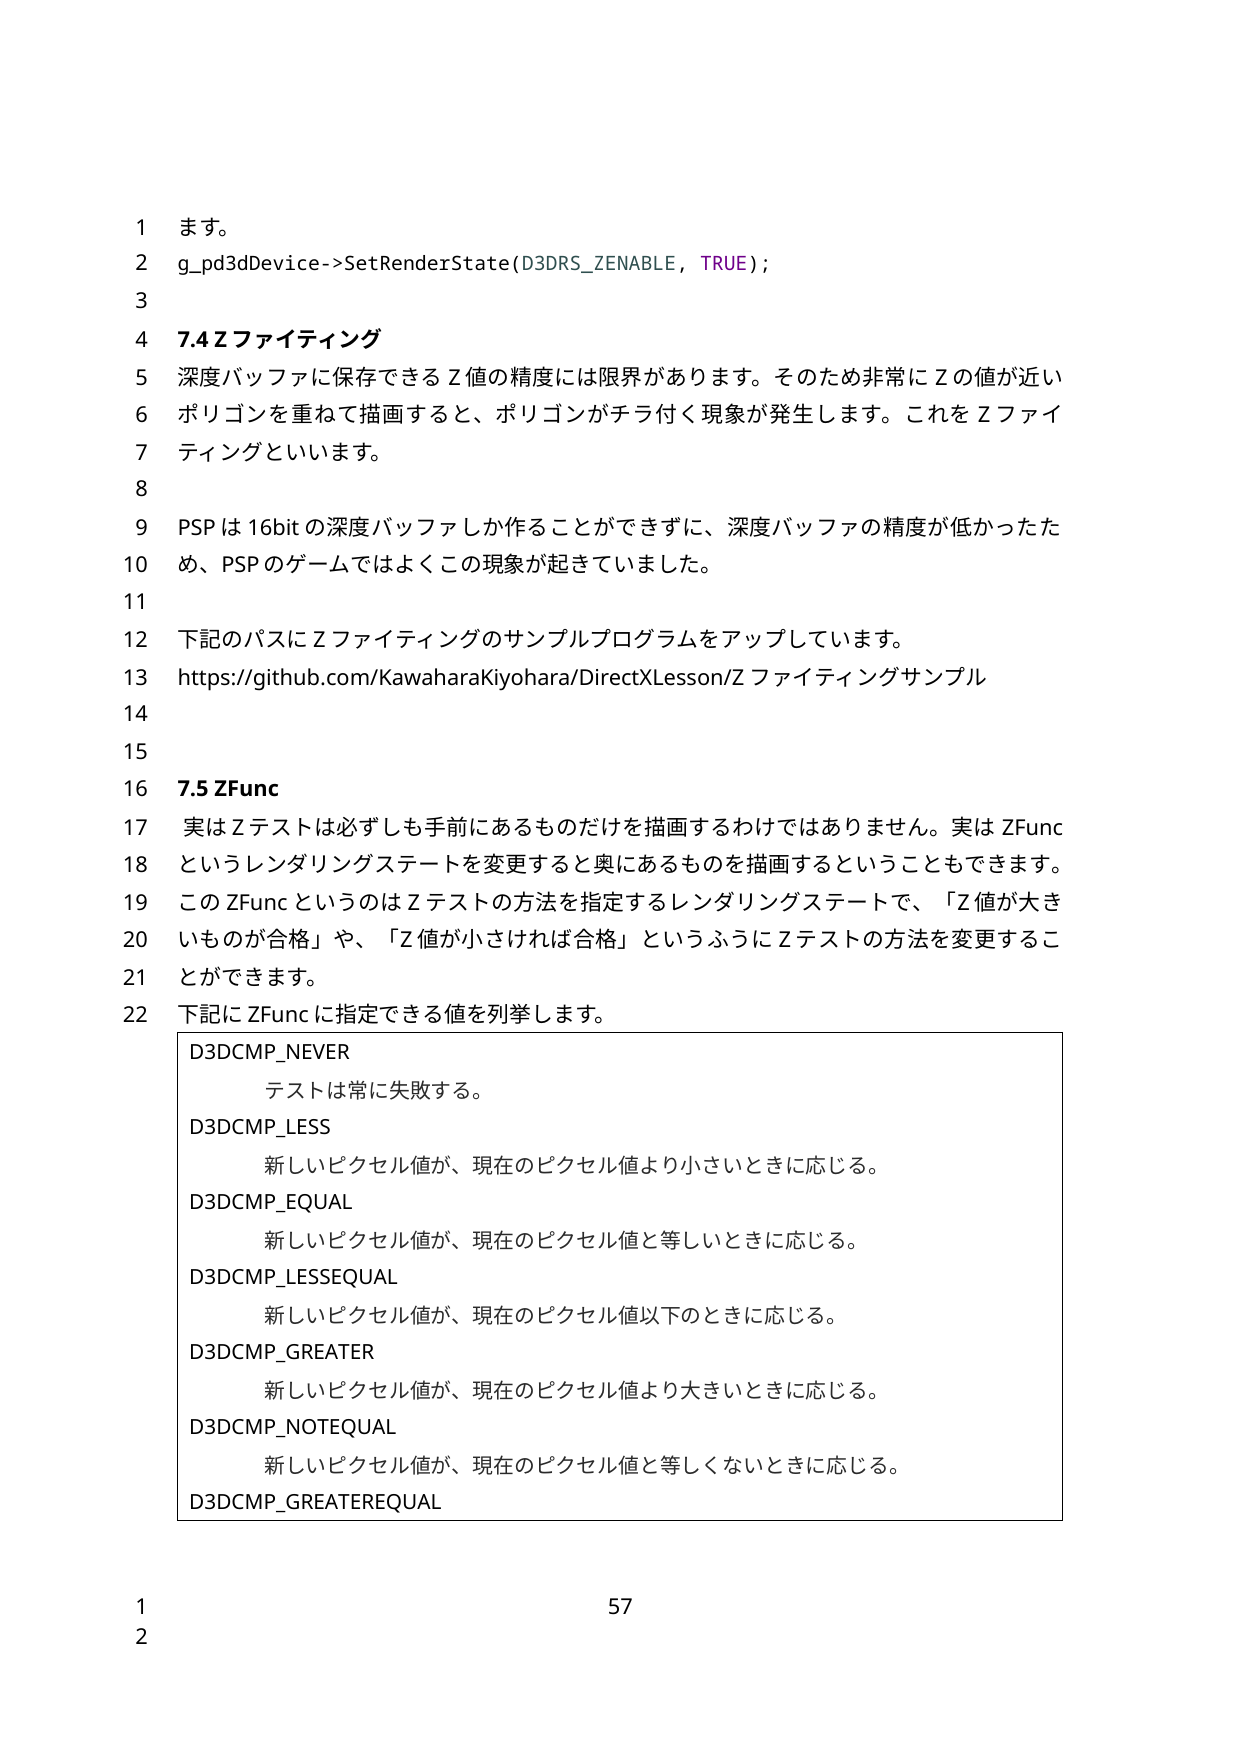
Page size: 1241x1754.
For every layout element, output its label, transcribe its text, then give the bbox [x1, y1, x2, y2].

text https://github.com/KawaharaKiyohara/DirectXLesson/Zファイティングサンプル [177, 657, 1063, 694]
text 7.4 Zファイティング [177, 319, 1063, 357]
text 下記のパスにZファイティングのサンプルプログラムをアップしています。 [177, 619, 1063, 657]
text 7.5 ZFunc [177, 769, 1063, 807]
text このZFuncというのはZテストの方法を指定するレンダリングステートで、「Z値が大きいものが合格」や、「Z値が小さければ合格」というふうにZテストの方法を変更することができます。 [177, 882, 1063, 994]
text 実はZテストは必ずしも手前にあるものだけを描画するわけではありません。実はZFuncというレンダリングステートを変更すると奥にあるものを描画するということもできます。 [177, 807, 1063, 882]
text g_pd3dDevice->SetRenderState(D3DRS_ZENABLE, TRUE); [177, 244, 1063, 282]
text 深度バッファに保存できるZ値の精度には限界があります。そのため非常にZの値が近いポリゴンを重ねて描画すると、ポリゴンがチラ付く現象が発生します。これをZファイティングといいます。 [177, 357, 1063, 469]
text 下記にZFuncに指定できる値を列挙します。 [177, 994, 1063, 1032]
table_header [178, 1033, 1062, 1520]
text PSPは16bitの深度バッファしか作ることができずに、深度バッファの精度が低かったため、PSPのゲームではよくこの現象が起きていました。 [177, 507, 1063, 582]
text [177, 207, 1063, 244]
